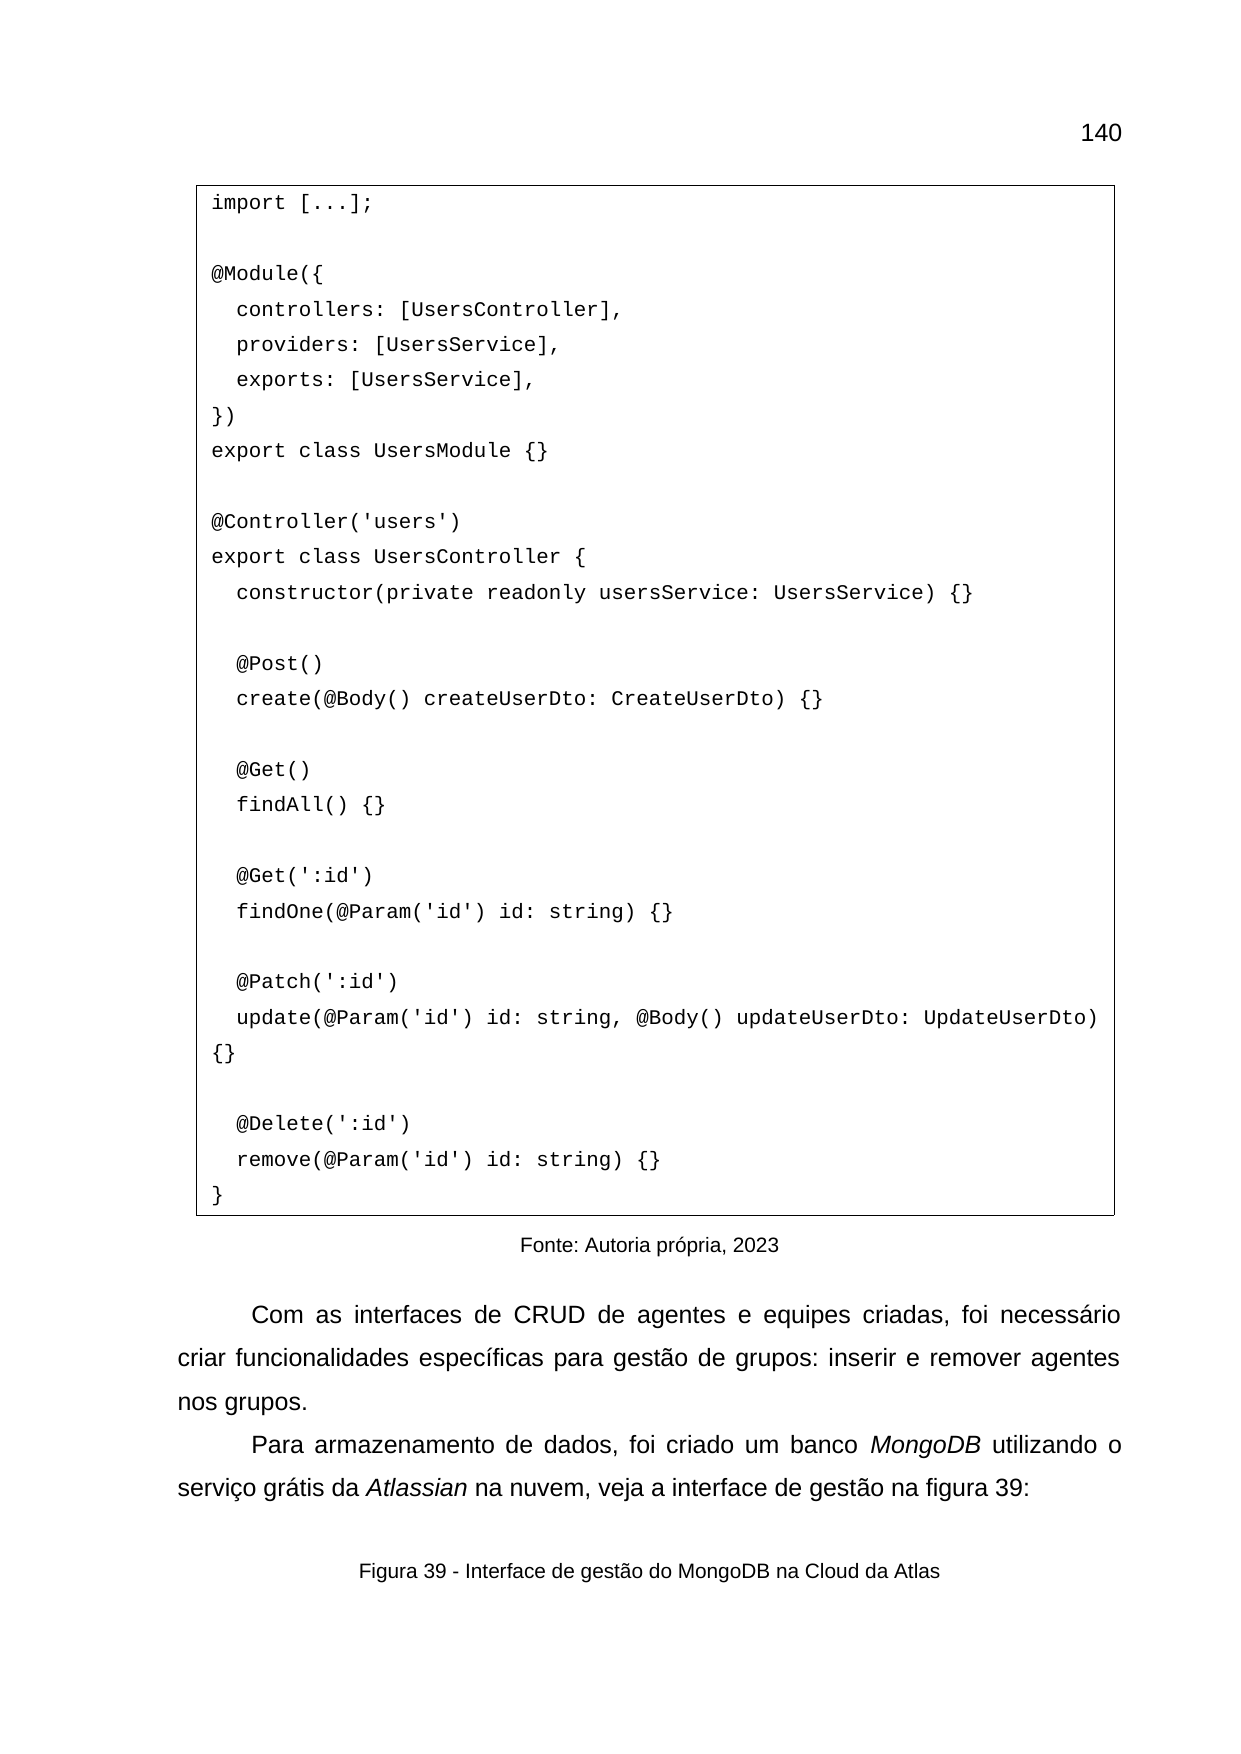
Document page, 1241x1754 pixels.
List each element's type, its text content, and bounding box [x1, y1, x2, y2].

text Com as interfaces de CRUD de agentes e equipes criadas, foi necessário criar funcionalidades específicas para gestão de grupos: inserir e remover agentes nos grupos. [177, 1300, 1122, 1415]
text Para armazenamento de dados, foi criado um banco MongoDB utilizando o serviço grátis da Atlassian na nuvem, veja a interface de gestão na figura 39: [177, 1429, 1122, 1501]
text Fonte: Autoria própria, 2023 [177, 1233, 1122, 1257]
